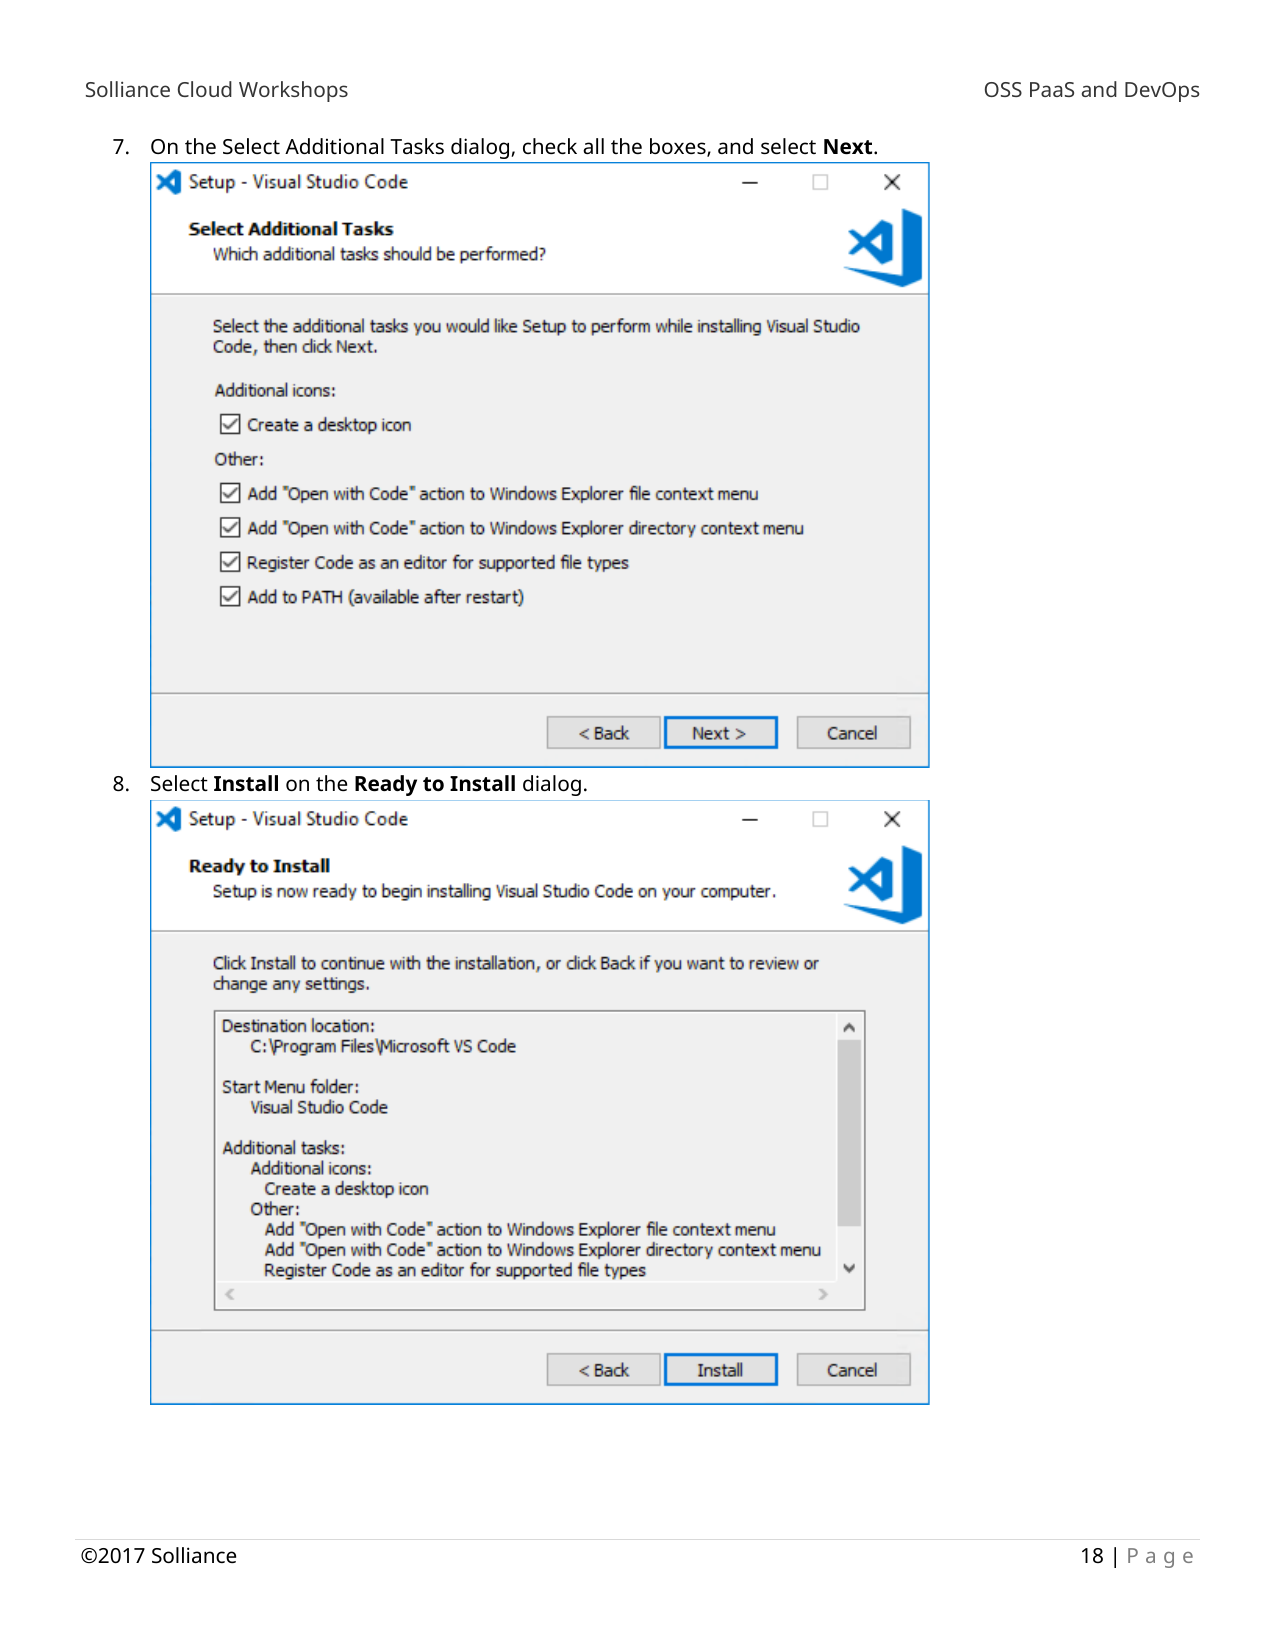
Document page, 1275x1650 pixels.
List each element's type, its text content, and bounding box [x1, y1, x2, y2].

picture [150, 162, 930, 768]
picture [150, 800, 930, 1405]
